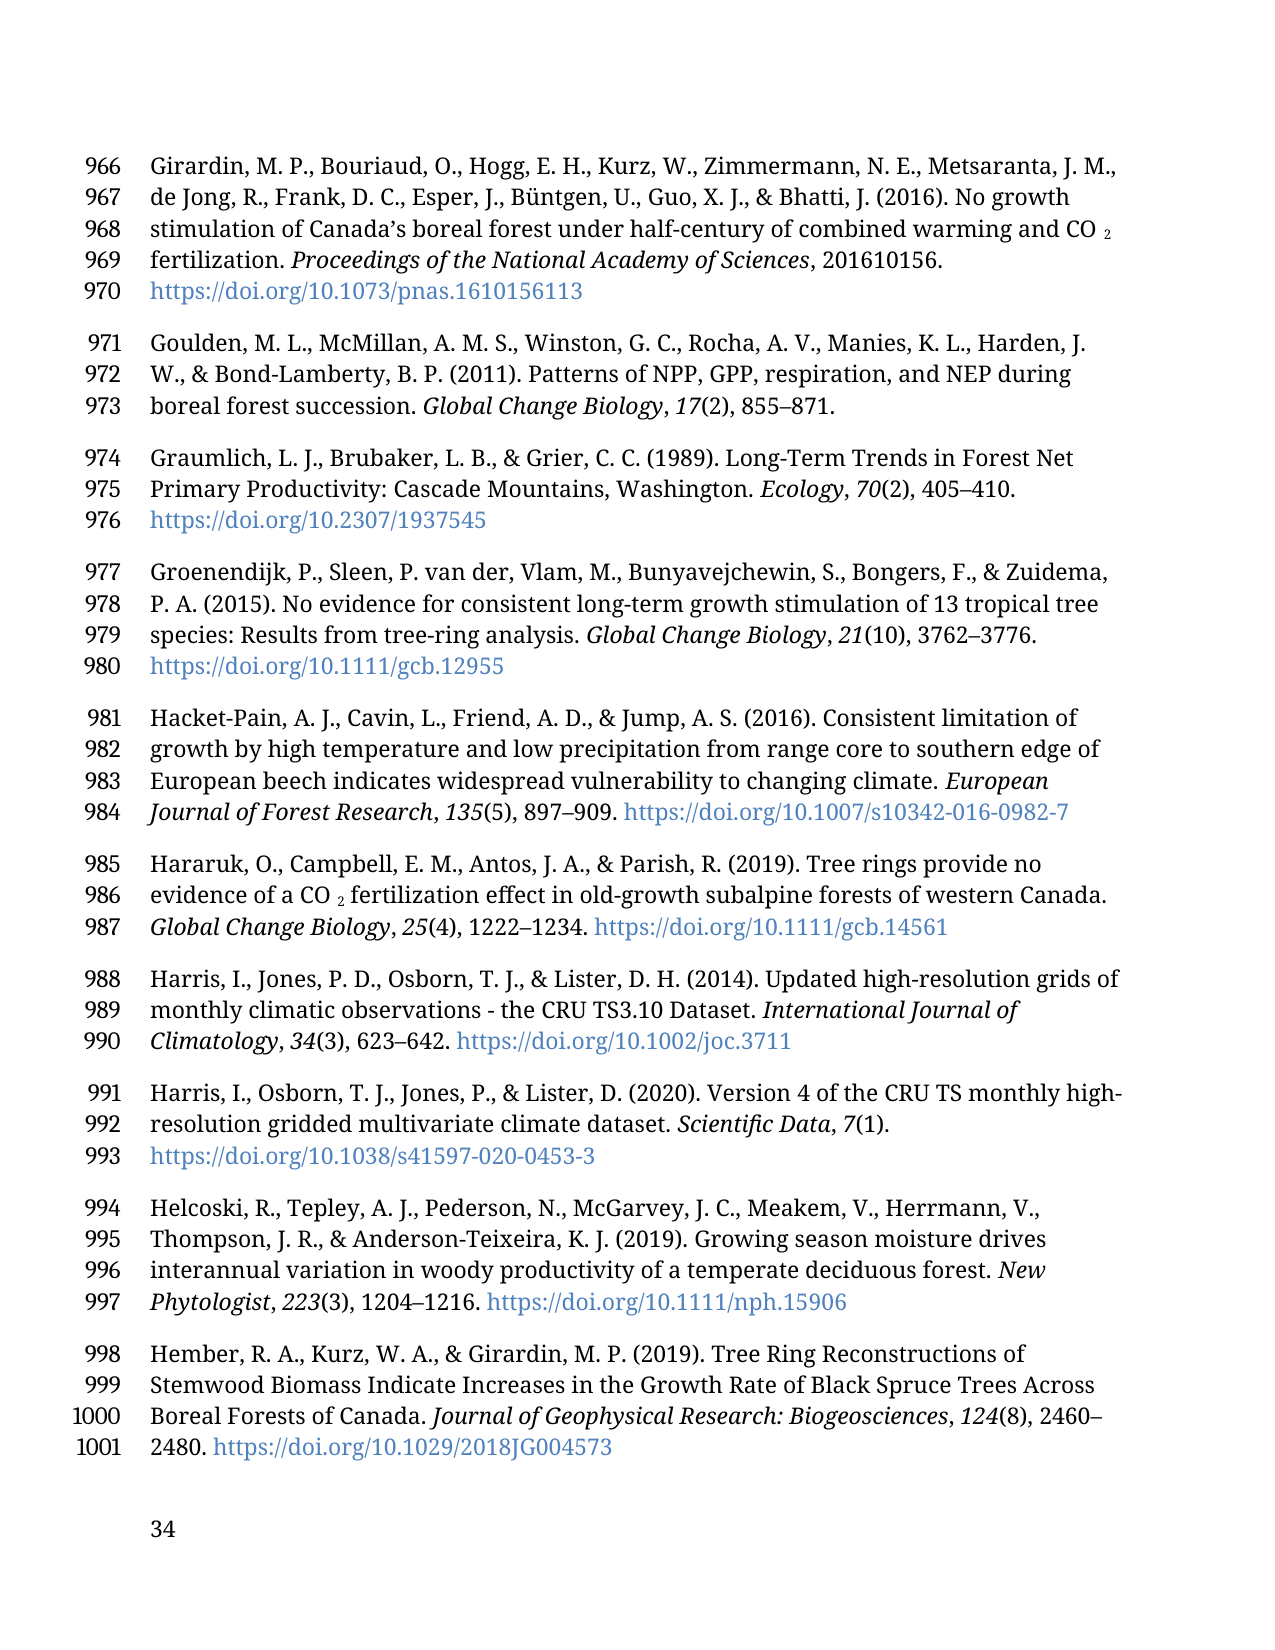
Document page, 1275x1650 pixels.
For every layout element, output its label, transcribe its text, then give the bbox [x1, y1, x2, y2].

text Graumlich, L. J., Brubaker, L. B., & Grier, C. C. (1989). Long-Term Trends in Forest Net Primary Productivity: Cascade Mountains, Washington. Ecology, 70(2), 405–410. https://doi.org/10.2307/1937545 [150, 442, 1125, 535]
text Harris, I., Osborn, T. J., Jones, P., & Lister, D. (2020). Version 4 of the CRU TS monthly high-resolution gridded multivariate climate dataset. Scientific Data, 7(1). https://doi.org/10.1038/s41597-020-0453-3 [150, 1077, 1125, 1171]
text Helcoski, R., Tepley, A. J., Pederson, N., McGarvey, J. C., Meakem, V., Herrmann, V., Thompson, J. R., & Anderson-Teixeira, K. J. (2019). Growing season moisture drives interannual variation in woody productivity of a temperate deciduous forest. New Phytologist, 223(3), 1204–1216. https://doi.org/10.1111/nph.15906 [150, 1192, 1125, 1317]
text Goulden, M. L., McMillan, A. M. S., Winston, G. C., Rocha, A. V., Manies, K. L., Harden, J. W., & Bond-Lamberty, B. P. (2011). Patterns of NPP, GPP, respiration, and NEP during boreal forest succession. Global Change Biology, 17(2), 855–871. [150, 327, 1125, 421]
text Hember, R. A., Kurz, W. A., & Girardin, M. P. (2019). Tree Ring Reconstructions of Stemwood Biomass Indicate Increases in the Growth Rate of Black Spruce Trees Across Boreal Forests of Canada. Journal of Geophysical Research: Biogeosciences, 124(8), 2460–2480. https://doi.org/10.1029/2018JG004573 [150, 1337, 1125, 1462]
text Groenendijk, P., Sleen, P. van der, Vlam, M., Bunyavejchewin, S., Bongers, F., & Zuidema, P. A. (2015). No evidence for consistent long-term growth stimulation of 13 tropical tree species: Results from tree-ring analysis. Global Change Biology, 21(10), 3762–3776. https://doi.org/10.1111/gcb.12955 [150, 556, 1125, 681]
text Hararuk, O., Campbell, E. M., Antos, J. A., & Parish, R. (2019). Tree rings provide no evidence of a CO 2 fertilization effect in old-growth subalpine forests of western Canada. Global Change Biology, 25(4), 1222–1234. https://doi.org/10.1111/gcb.14561 [150, 848, 1125, 942]
text Hacket-Pain, A. J., Cavin, L., Friend, A. D., & Jump, A. S. (2016). Consistent limitation of growth by high temperature and low precipitation from range core to southern edge of European beech indicates widespread vulnerability to changing climate. European Journal of Forest Research, 135(5), 897–909. https://doi.org/10.1007/s10342-016-0982-7 [150, 702, 1125, 827]
text Harris, I., Jones, P. D., Osborn, T. J., & Lister, D. H. (2014). Updated high-resolution grids of monthly climatic observations - the CRU TS3.10 Dataset. International Journal of Climatology, 34(3), 623–642. https://doi.org/10.1002/joc.3711 [150, 962, 1125, 1056]
text Girardin, M. P., Bouriaud, O., Hogg, E. H., Kurz, W., Zimmermann, N. E., Metsaranta, J. M., de Jong, R., Frank, D. C., Esper, J., Büntgen, U., Guo, X. J., & Bhatti, J. (2016). No growth stimulation of Canada’s boreal forest under half-century of combined warming and CO 2 fertilization. Proceedings of the National Academy of Sciences, 201610156. https://doi.org/10.1073/pnas.1610156113 [150, 150, 1125, 306]
